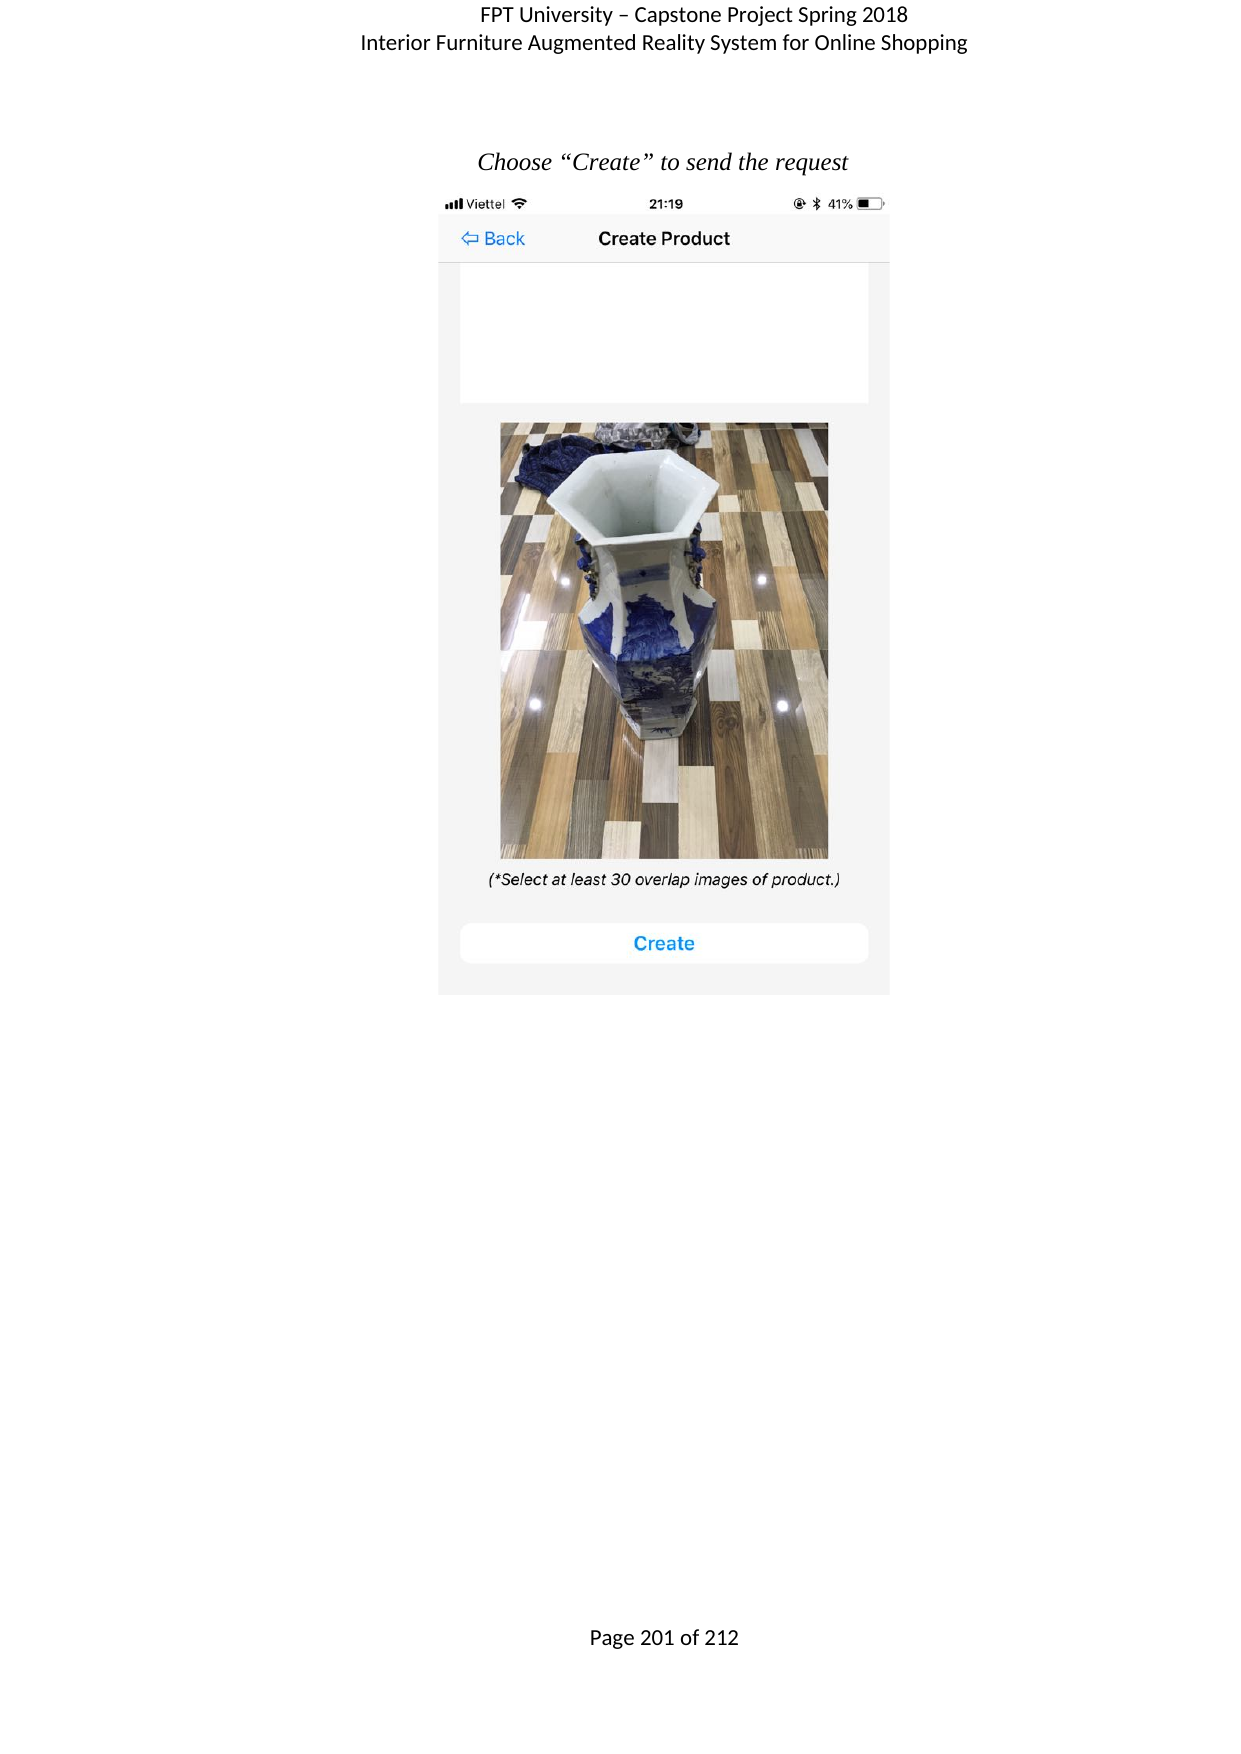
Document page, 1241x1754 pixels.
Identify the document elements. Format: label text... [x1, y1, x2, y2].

picture [438, 192, 890, 995]
subtitle Choose “Create” to send the request [207, 147, 1121, 176]
